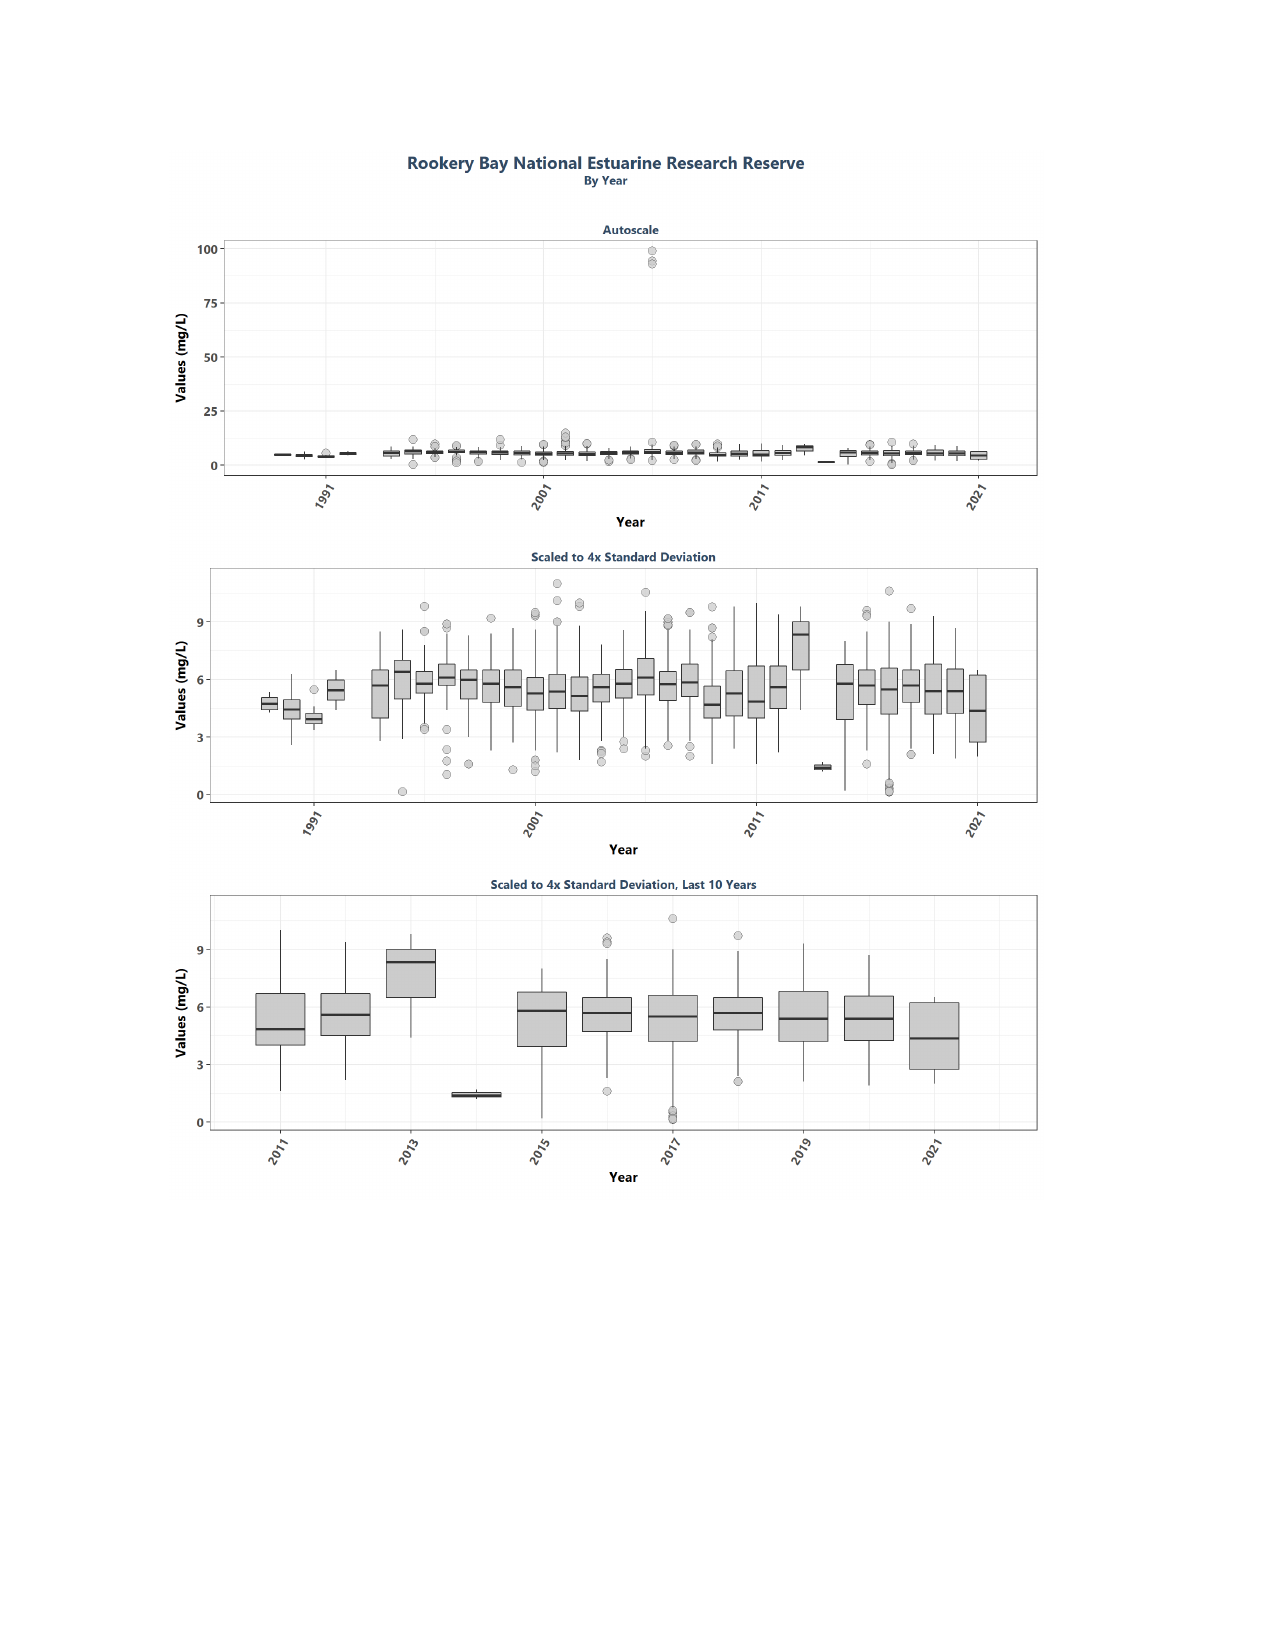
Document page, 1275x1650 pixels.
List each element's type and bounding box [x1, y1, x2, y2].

picture [168, 150, 1044, 1200]
